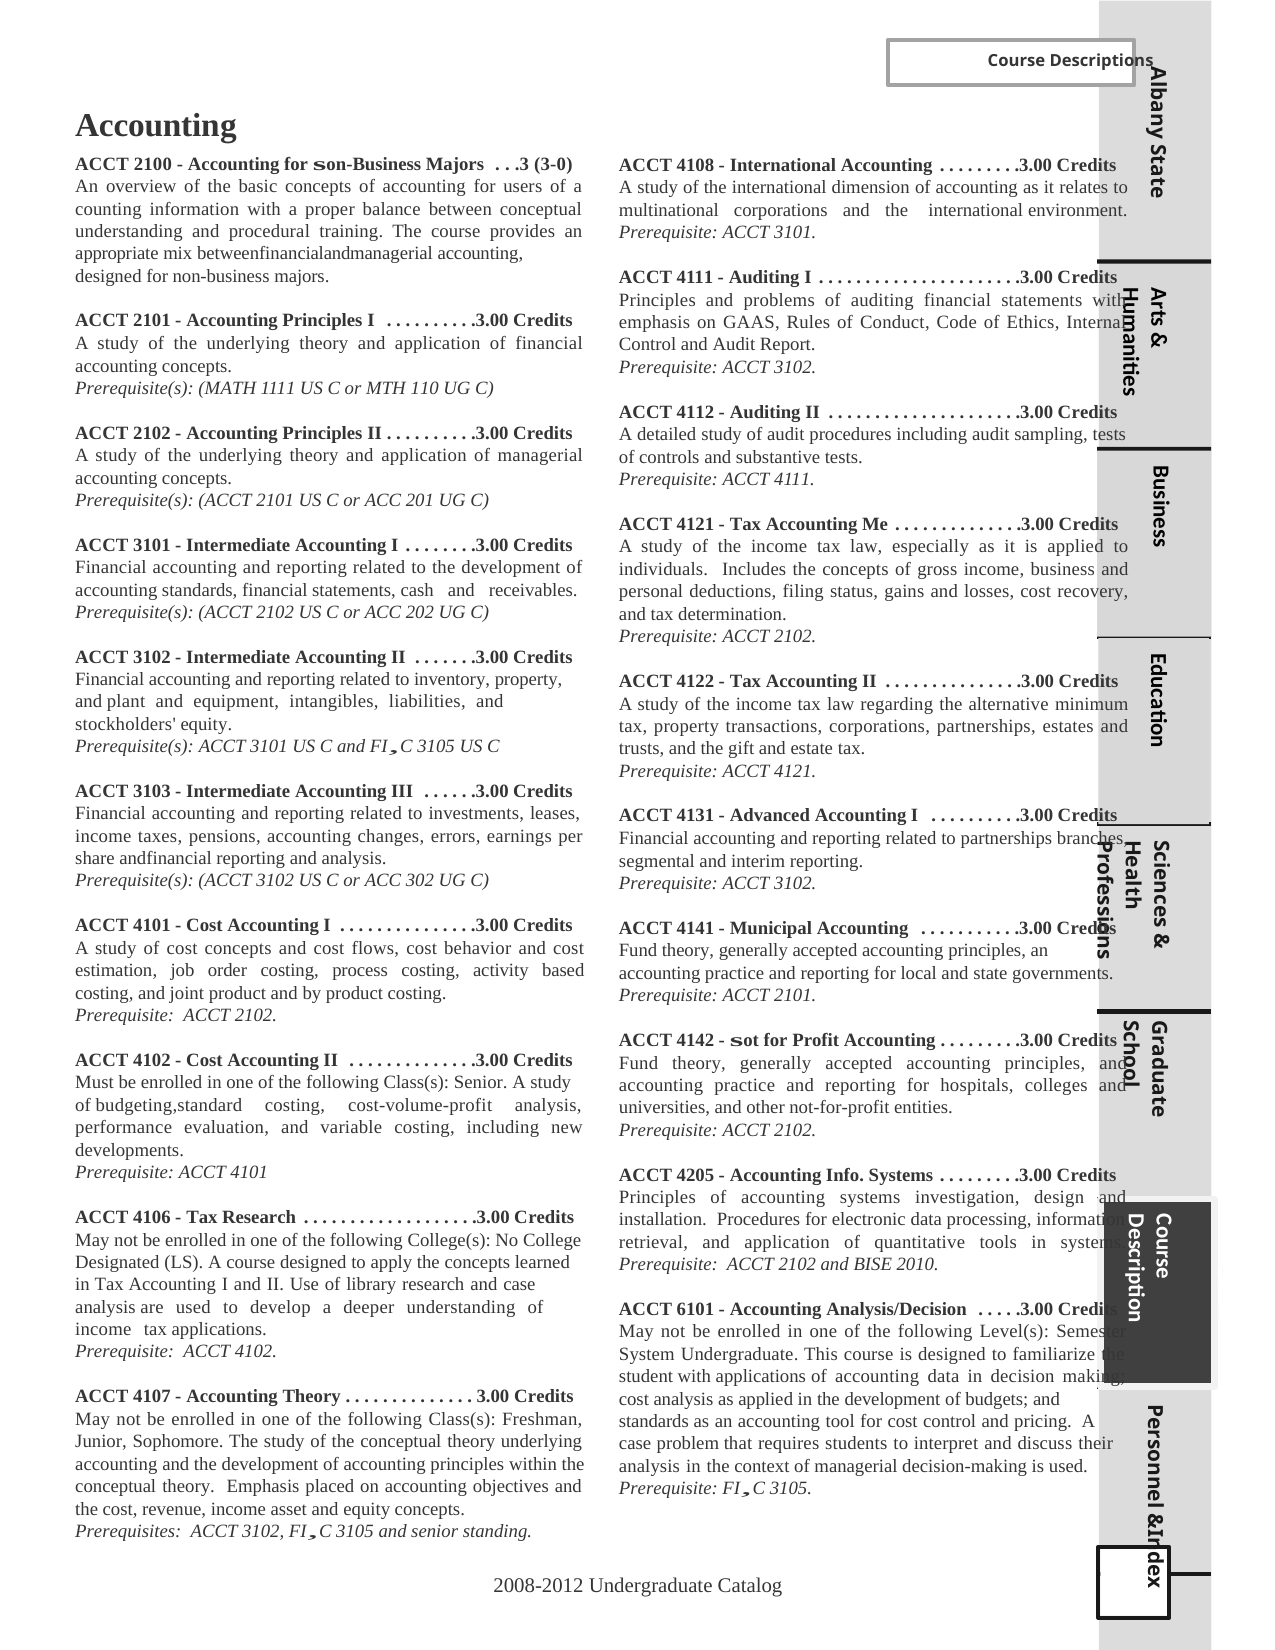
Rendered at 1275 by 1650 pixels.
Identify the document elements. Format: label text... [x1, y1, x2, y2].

text ACCT 4111 - Auditing I . . . . . . . . . . . . . . . . . . . . . .3.00 Credits Principles and problems of auditing financial statements with emphasis on GAAS, Rules of Conduct, Code of Ethics, Internal Control and Audit Report. [619, 266, 1128, 355]
text Prerequisite: ACCT 4102. [75, 1340, 581, 1362]
text ACCT 4106 - Tax Research . . . . . . . . . . . . . . . . . . .3.00 Credits May not be enrolled in one of the following College(s): No College Designated (LS). A course designed to apply the concepts learned in Tax Accounting I and II. Use of library research and case analysis are used to develop a deeper understanding of income tax applications. [75, 1206, 584, 1339]
text ACCT 4121 - Tax Accounting Me . . . . . . . . . . . . . .3.00 Credits [619, 513, 1242, 534]
text ACCT 2101 - Accounting Principles I . . . . . . . . . .3.00 Credits [75, 309, 581, 331]
text ACCT 4141 - Municipal Accounting . . . . . . . . . . .3.00 Credits Fund theory, generally accepted accounting principles, an accounting practice and reporting for local and state governments. [619, 917, 1128, 983]
text ACCT 6101 - Accounting Analysis/Decision . . . . .3.00 Credits May not be enrolled in one of the following Level(s): Semester System Undergraduate. This course is designed to familiarize the student with applications of accounting data in decision making; cost analysis as applied in the development of budgets; and standards as an accounting tool for cost control and pricing. A case problem that requires students to interpret and discuss their analysis in the context of managerial decision-making is used. [619, 1298, 1128, 1476]
text 2008-2012 Undergraduate Catalog [493, 1573, 787, 1597]
text Prerequisite: ACCT 2102. [75, 1004, 581, 1026]
text Accounting [75, 105, 581, 143]
text Prerequisites: ACCT 3102, FI,C 3105 and senior standing. [75, 1520, 581, 1541]
text ACCT 4131 - Advanced Accounting I . . . . . . . . . .3.00 Credits Financial accounting and reporting related to partnerships branches, segmental and interim reporting. [619, 804, 1128, 871]
text ACCT 4142 - sot for Profit Accounting . . . . . . . . .3.00 Credits Fund theory, generally accepted accounting principles, and accounting practice and reporting for hospitals, colleges and universities, and other not-for-profit entities. [619, 1029, 1128, 1118]
text ACCT 4112 - Auditing II . . . . . . . . . . . . . . . . . . . . .3.00 Credits [619, 401, 1242, 422]
text Prerequisite: FI,C 3105. [619, 1477, 1242, 1499]
text A study of the underlying theory and application of managerial accounting concepts. [75, 444, 584, 488]
text ACCT 4107 - Accounting Theory . . . . . . . . . . . . . . 3.00 Credits May not be enrolled in one of the following Class(s): Freshman, Junior, Sophomore. The study of the conceptual theory underlying accounting and the development of accounting principles within the conceptual theory. Emphasis placed on accounting objectives and the cost, revenue, income asset and equity concepts. [75, 1385, 584, 1519]
text A study of the income tax law, especially as it is applied to individuals. Includes the concepts of gross income, business and personal deductions, filing status, gains and losses, cost recovery, and tax determination. [619, 535, 1128, 624]
text Prerequisite: ACCT 2101. [619, 984, 1242, 1006]
text ACCT 2100 - Accounting for son-Business Majors . . .3 (3-0) An overview of the basic concepts of accounting for users of a counting information with a proper balance between conceptual understanding and procedural training. The course provides an appropriate mix betweenfinancialandmanagerial accounting, designed for non-business majors. [75, 153, 584, 286]
text Prerequisite: ACCT 3102. [619, 356, 1242, 377]
text Prerequisite: ACCT 2102. [619, 625, 1242, 647]
text Prerequisite(s): (MATH 1111 US C or MTH 110 UG C) [75, 377, 581, 398]
text ACCT 2102 - Accounting Principles II . . . . . . . . . .3.00 Credits [75, 422, 581, 443]
text ACCT 3102 - Intermediate Accounting II . . . . . . .3.00 Credits Financial accounting and reporting related to inventory, property, and plant and equipment, intangibles, liabilities, and stockholders' equity. [75, 646, 584, 734]
text Prerequisite(s): (ACCT 2101 US C or ACC 201 UG C) [75, 489, 581, 511]
text A study of the international dimension of accounting as it relates to multinational corporations and the international environment. Prerequisite: ACCT 3101. [619, 176, 1128, 243]
text A detailed study of audit procedures including audit sampling, tests of controls and substantive tests. [619, 423, 1128, 467]
text A study of the underlying theory and application of financial accounting concepts. [75, 332, 584, 376]
text Prerequisite: ACCT 2102. [619, 1119, 1242, 1140]
text Prerequisite: ACCT 3102. [619, 872, 1242, 894]
text ACCT 4122 - Tax Accounting II . . . . . . . . . . . . . . .3.00 Credits [619, 670, 1242, 692]
text ACCT 4108 - International Accounting . . . . . . . . .3.00 Credits [619, 154, 1242, 175]
text Prerequisite: ACCT 4111. [619, 468, 1242, 489]
text Prerequisite(s): (ACCT 3102 US C or ACC 302 UG C) [75, 869, 581, 891]
text ACCT 4205 - Accounting Info. Systems . . . . . . . . .3.00 Credits Principles of accounting systems investigation, design and installation. Procedures for electronic data processing, information retrieval, and application of quantitative tools in systems. Prerequisite: ACCT 2102 and BISE 2010. [619, 1163, 1128, 1274]
text Prerequisite: ACCT 4101 [75, 1161, 581, 1183]
text A study of cost concepts and cost flows, cost behavior and cost estimation, job order costing, process costing, activity based costing, and joint product and by product costing. [75, 937, 584, 1003]
text Course Descriptions [62, 50, 1153, 70]
text ACCT 3101 - Intermediate Accounting I . . . . . . . .3.00 Credits Financial accounting and reporting related to the development of accounting standards, financial statements, cash and receivables. Prerequisite(s): (ACCT 2102 US C or ACC 202 UG C) [75, 534, 584, 623]
text Prerequisite(s): ACCT 3101 US C and FI,C 3105 US C [75, 735, 581, 757]
text A study of the income tax law regarding the alternative minimum tax, property transactions, corporations, partnerships, estates and trusts, and the gift and estate tax. [619, 692, 1128, 759]
text ACCT 4102 - Cost Accounting II . . . . . . . . . . . . . .3.00 Credits Must be enrolled in one of the following Class(s): Senior. A study of budgeting, standard costing, cost-volume-profit analysis, performance evaluation, and variable costing, including new developments. [75, 1049, 584, 1160]
text ACCT 3103 - Intermediate Accounting III . . . . . .3.00 Credits Financial accounting and reporting related to investments, leases, income taxes, pensions, accounting changes, errors, earnings per share andfinancial reporting and analysis. [75, 780, 584, 868]
text ACCT 4101 - Cost Accounting I . . . . . . . . . . . . . . .3.00 Credits [75, 914, 581, 936]
text Prerequisite: ACCT 4121. [619, 760, 1242, 781]
